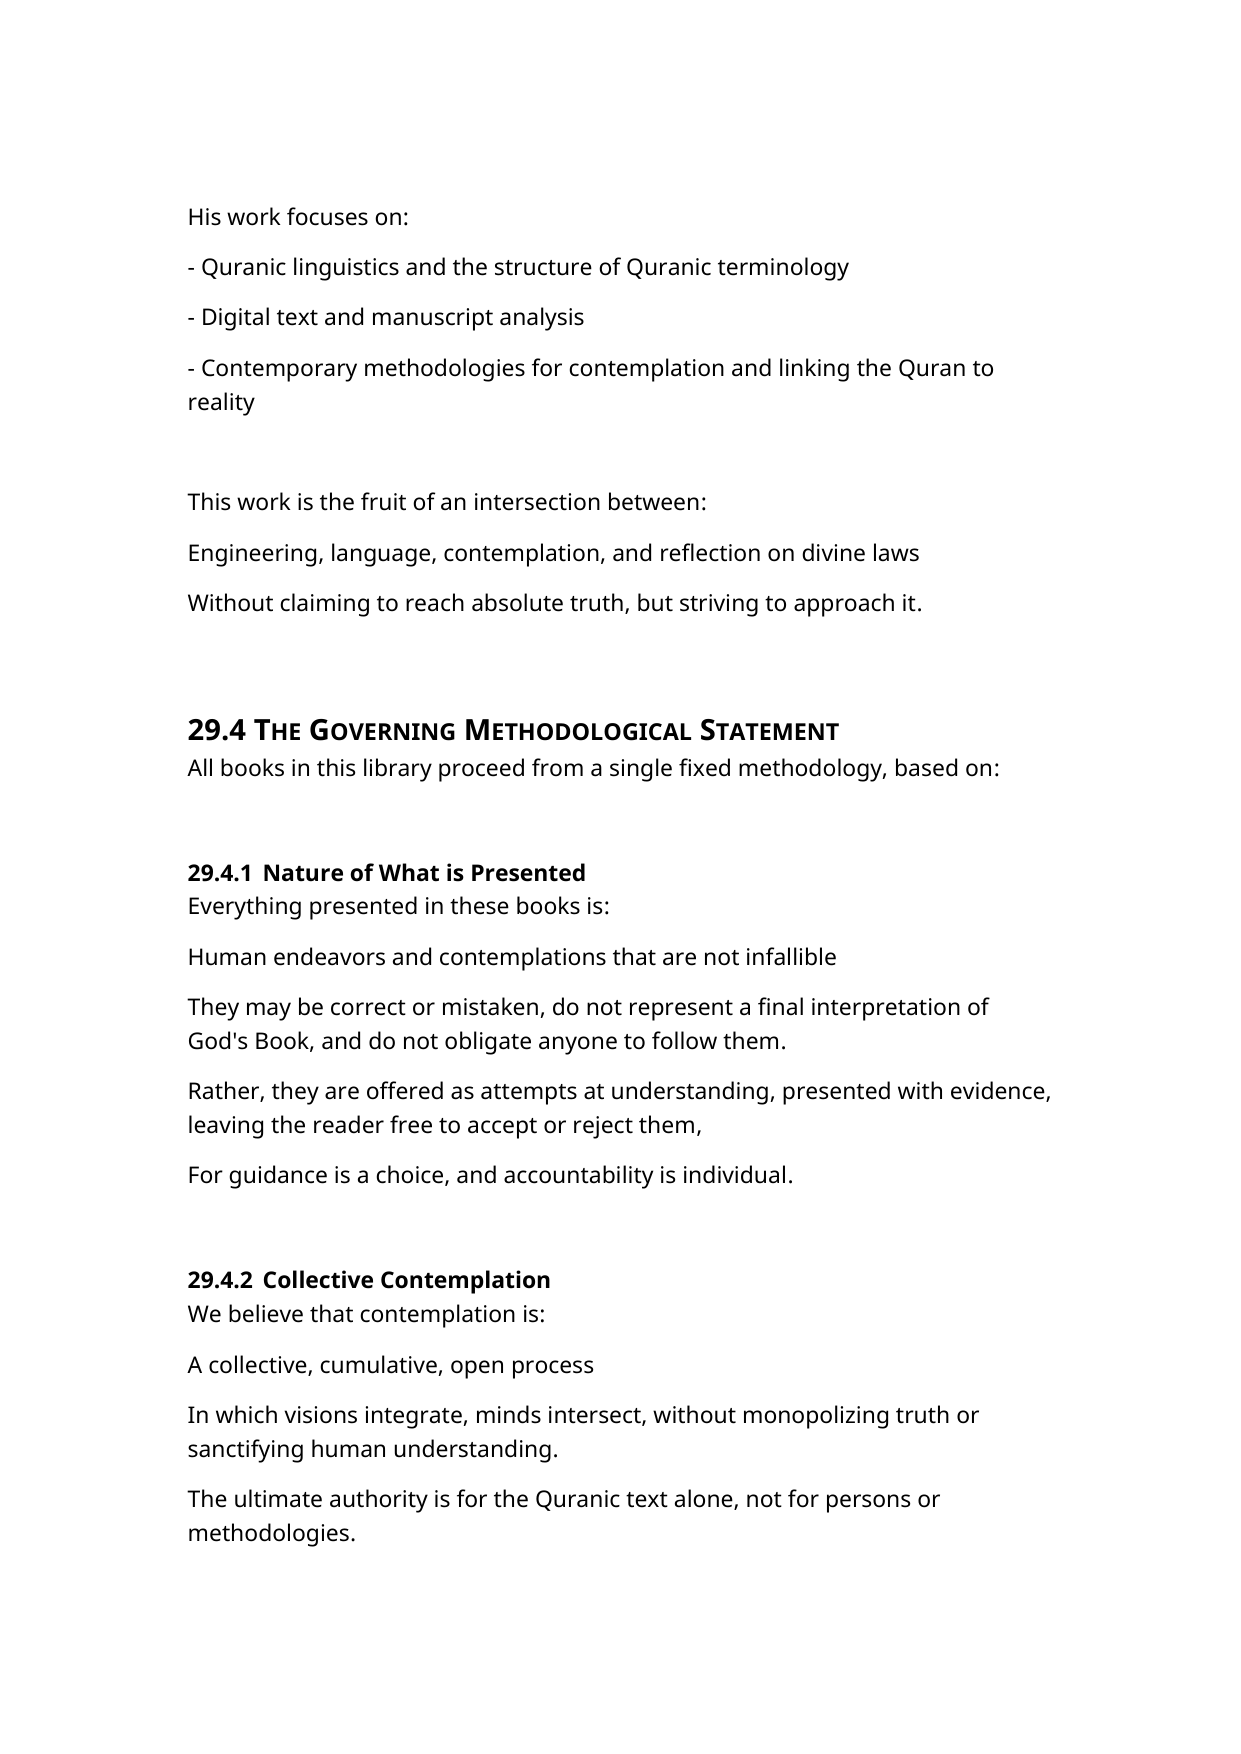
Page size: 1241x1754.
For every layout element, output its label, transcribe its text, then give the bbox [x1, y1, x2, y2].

text We believe that contemplation is: [187, 1298, 1053, 1329]
text Everything presented in these books is: [187, 890, 1053, 922]
text Without claiming to reach absolute truth, but striving to approach it. [187, 587, 1053, 618]
text They may be correct or mistaken, do not represent a final interpretation of God's Book, and do not obligate anyone to follow them. [187, 991, 1053, 1056]
subtitle Nature of What is Presented [187, 857, 1053, 888]
subtitle The Governing Methodological Statement [187, 709, 1053, 748]
text - Digital text and manuscript analysis [187, 301, 1053, 332]
text A collective, cumulative, open process [187, 1349, 1053, 1380]
text All books in this library proceed from a single fixed methodology, based on: [187, 752, 1053, 783]
text - Quranic linguistics and the structure of Quranic terminology [187, 251, 1053, 282]
text - Contemporary methodologies for contemplation and linking the Quran to reality [187, 352, 1053, 417]
text In which visions integrate, minds intersect, without monopolizing truth or sanctifying human understanding. [187, 1399, 1053, 1464]
text Rather, they are offered as attempts at understanding, presented with evidence, leaving the reader free to accept or reject them, [187, 1075, 1053, 1140]
text Engineering, language, contemplation, and reflection on divine laws [187, 537, 1053, 568]
text Human endeavors and contemplations that are not infallible [187, 941, 1053, 972]
text For guidance is a choice, and accountability is individual. [187, 1159, 1053, 1191]
text The ultimate authority is for the Quranic text alone, not for persons or methodologies. [187, 1483, 1053, 1548]
text This work is the fruit of an intersection between: [187, 486, 1053, 517]
subtitle Collective Contemplation [187, 1264, 1053, 1296]
text His work focuses on: [187, 200, 1053, 232]
